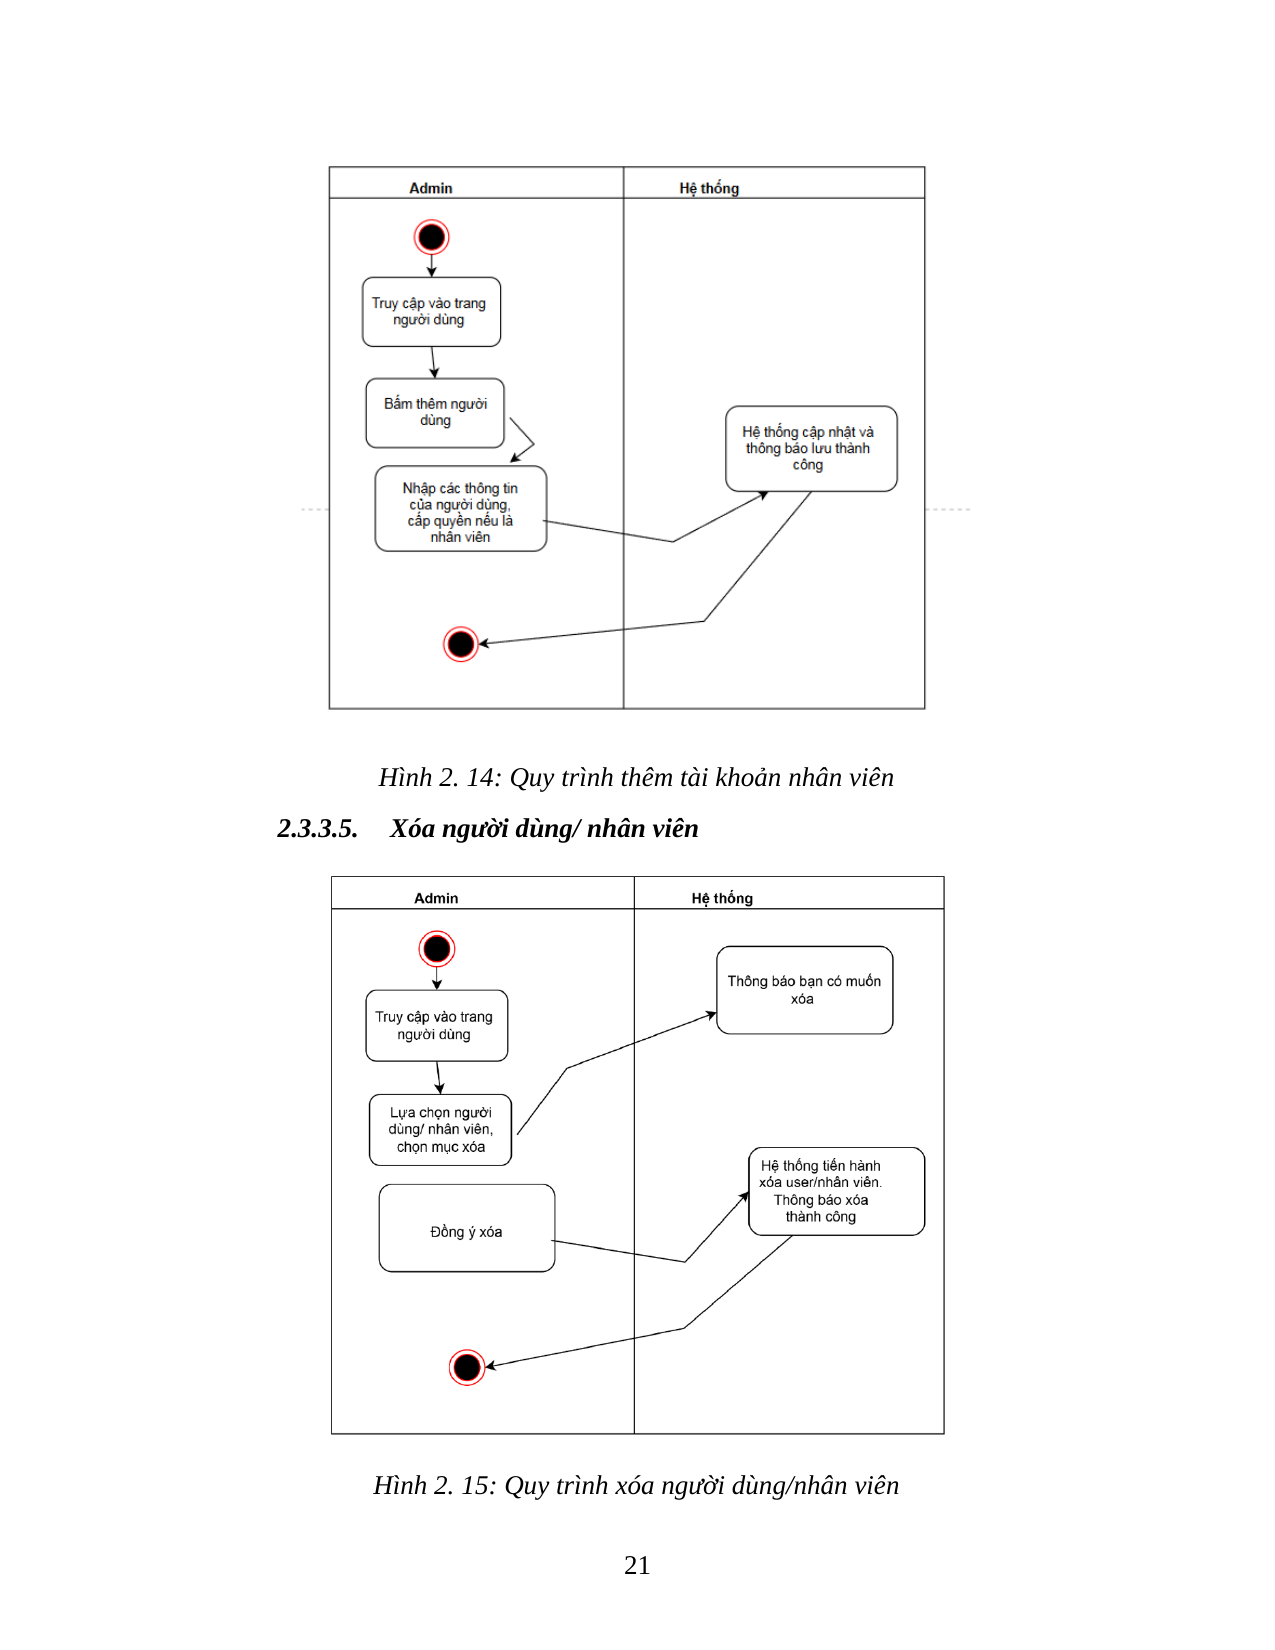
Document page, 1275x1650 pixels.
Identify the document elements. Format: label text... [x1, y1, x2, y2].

picture [301, 150, 974, 739]
list Xóa người dùng/ nhân viên [277, 813, 1125, 844]
text Hình 2. 14: Quy trình thêm tài khoản nhân viên [150, 761, 1125, 792]
picture [319, 865, 956, 1447]
text Hình 2. 15: Quy trình xóa người dùng/nhân viên [150, 1469, 1125, 1500]
